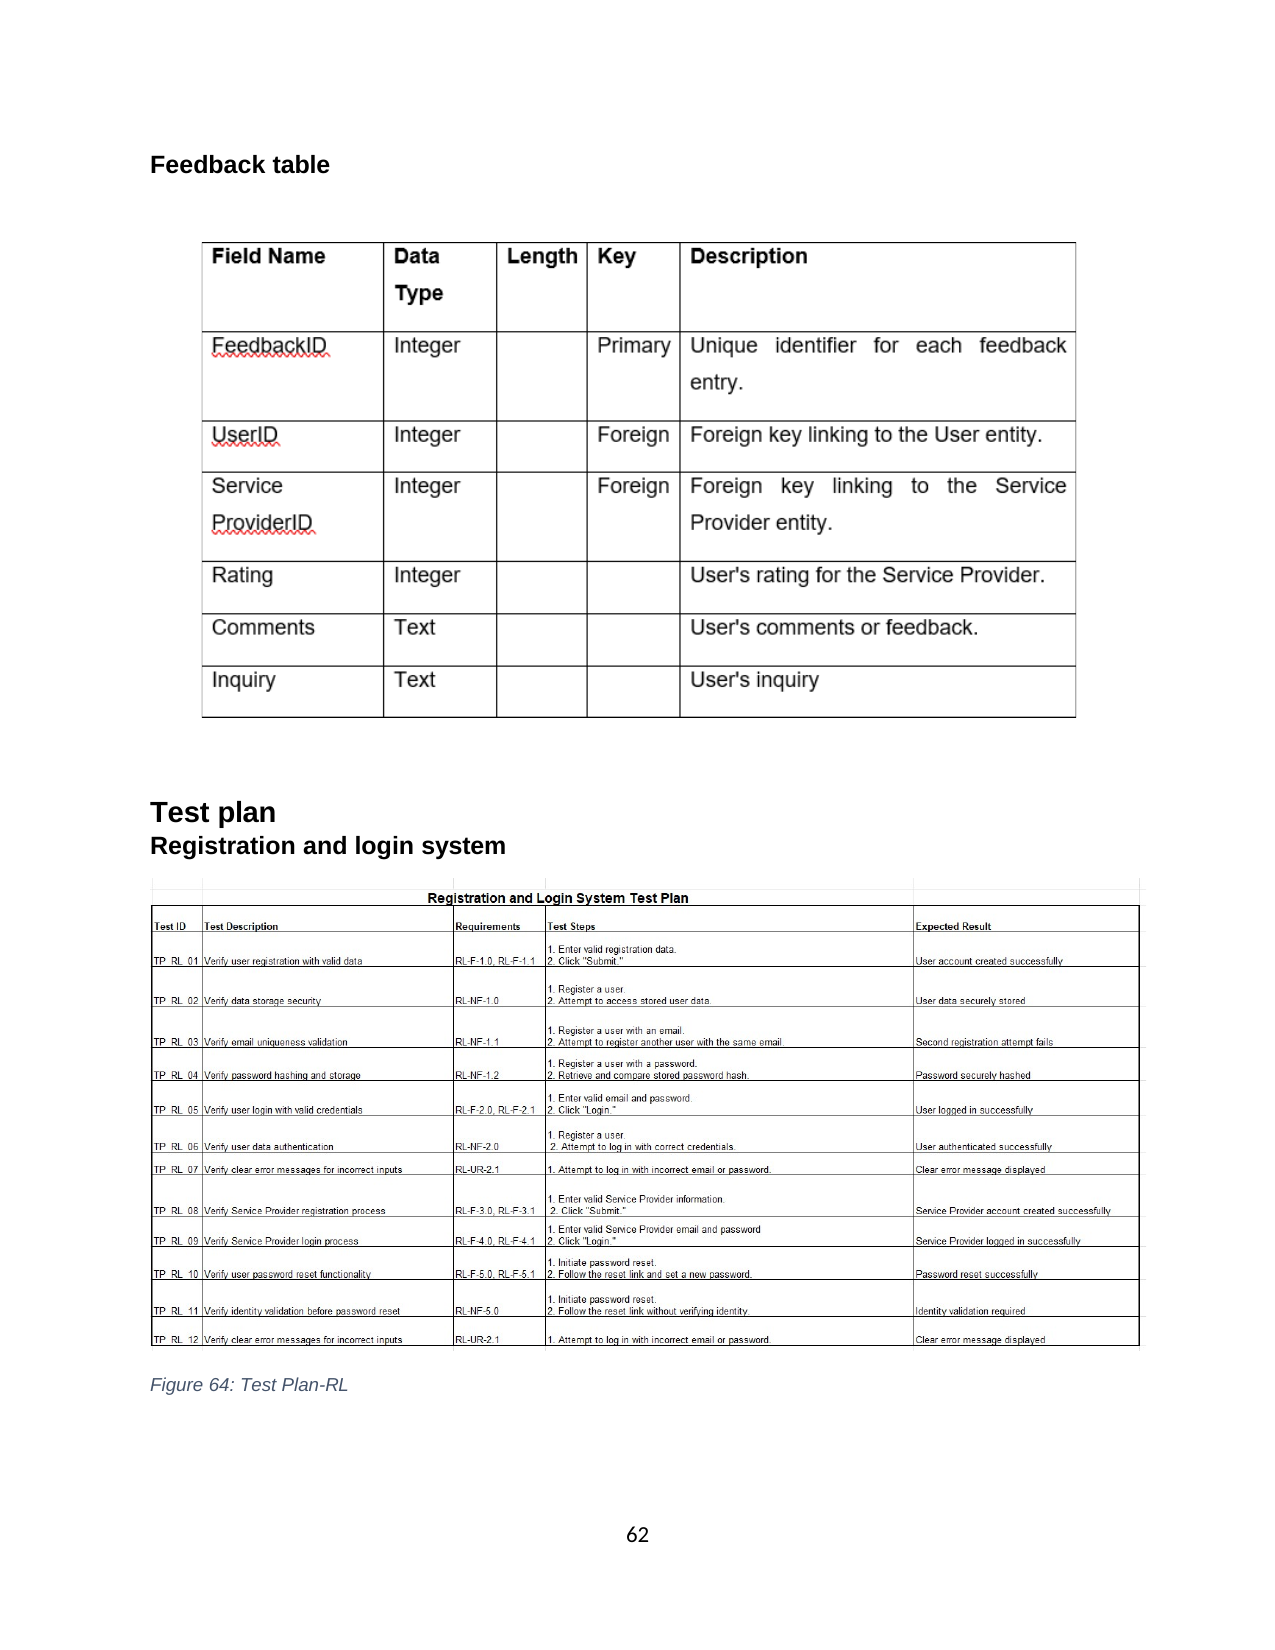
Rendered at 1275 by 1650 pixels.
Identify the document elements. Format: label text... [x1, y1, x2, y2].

text Feedback table [150, 150, 1256, 179]
subtitle Registration and login system [150, 831, 1256, 860]
text Figure 64: Test Plan-RL [150, 900, 1256, 1396]
picture [201, 242, 1077, 718]
picture [150, 878, 1147, 900]
subtitle Test plan [150, 795, 1256, 828]
